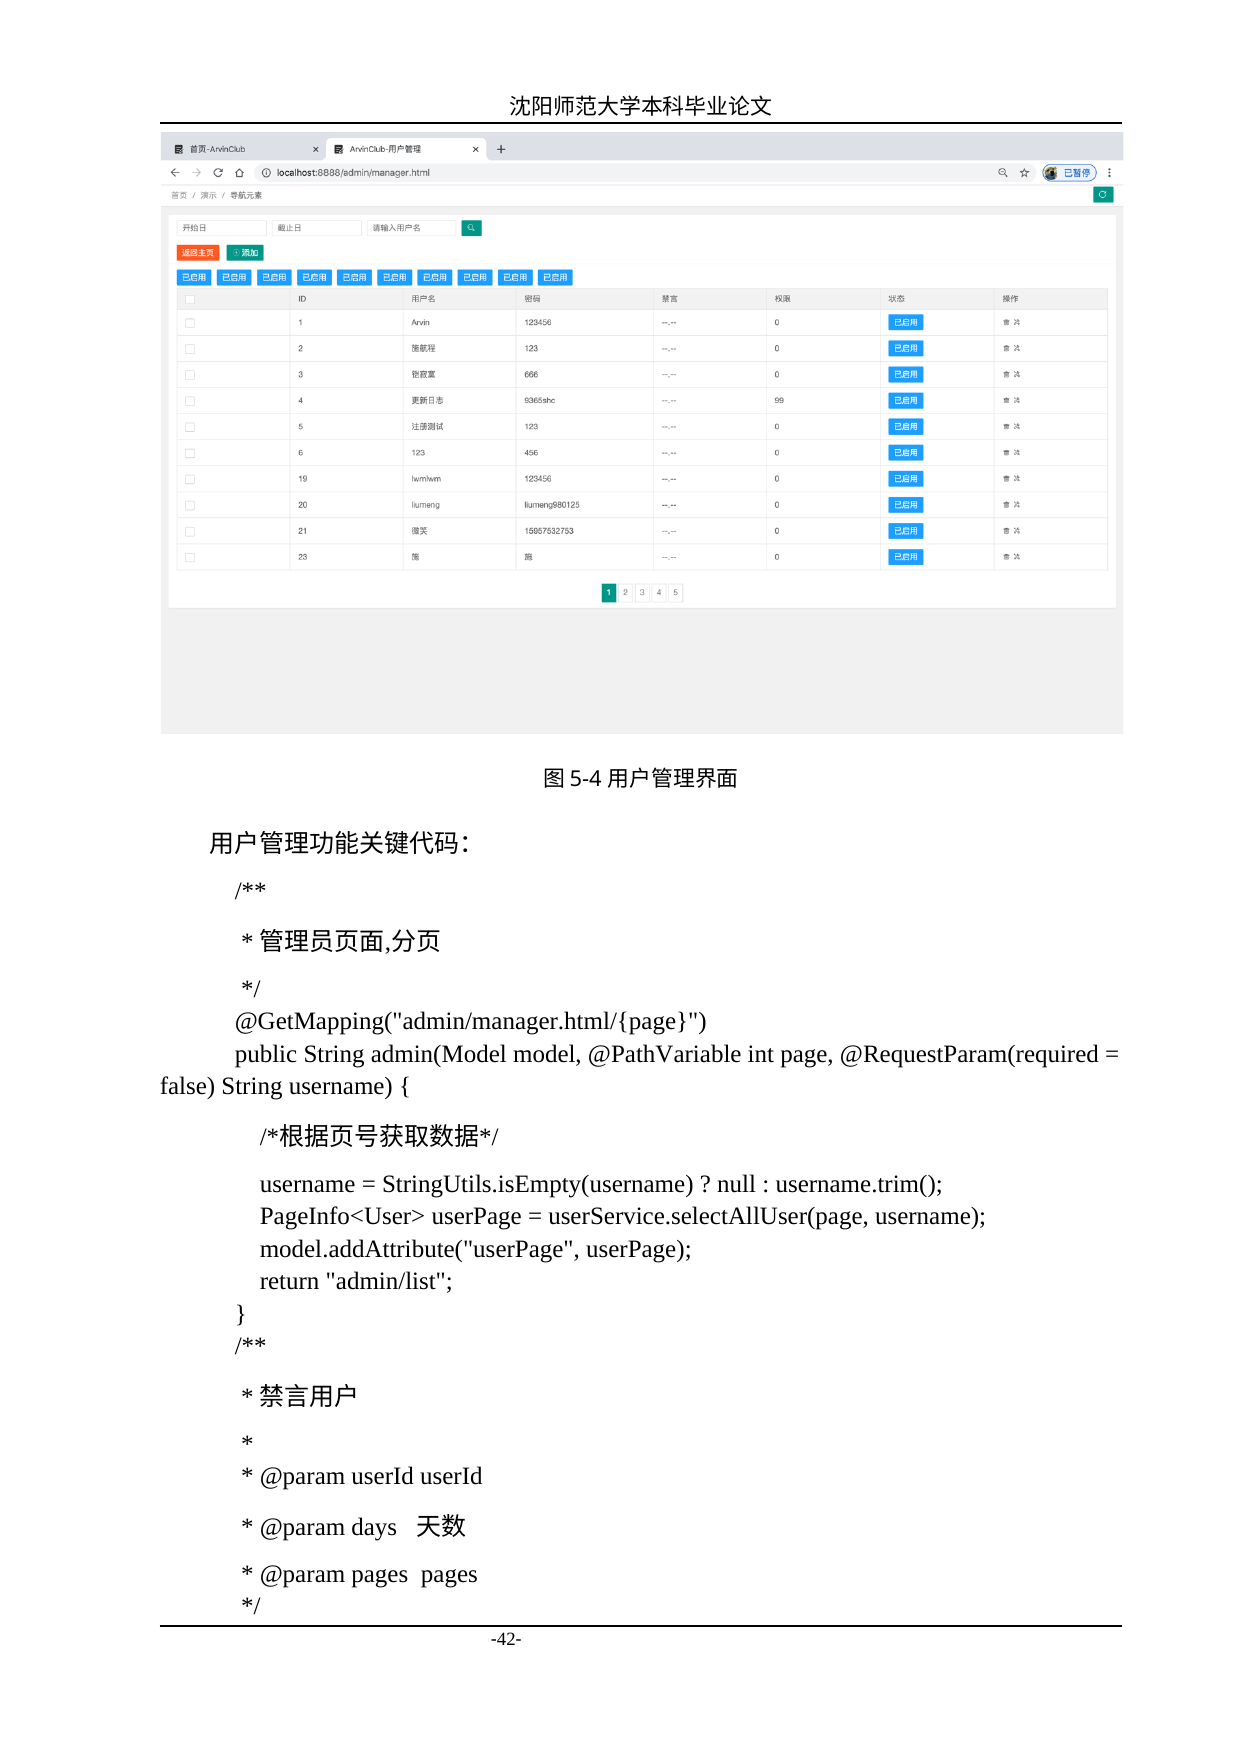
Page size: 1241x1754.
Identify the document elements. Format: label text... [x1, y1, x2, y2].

text PageInfo<User> userPage = userService.selectAllUser(page, username); [159, 1199, 1122, 1232]
text */ [159, 972, 1122, 1004]
text /*根据页号获取数据*/ [159, 1102, 1122, 1167]
text model.addAttribute("userPage", userPage); [159, 1232, 1122, 1264]
text * @param pages pages [159, 1557, 1122, 1589]
text * @param days 天数 [159, 1492, 1122, 1557]
text /** [159, 874, 1122, 907]
text username = StringUtils.isEmpty(username) ? null : username.trim(); [159, 1167, 1122, 1199]
text return "admin/list"; [159, 1264, 1122, 1297]
text 用户管理功能关键代码： [159, 809, 1122, 874]
text * @param userId userId [159, 1459, 1122, 1492]
text } [159, 1297, 1122, 1329]
text * [159, 1427, 1122, 1459]
text * 禁言用户 [159, 1362, 1122, 1427]
picture [160, 132, 1124, 734]
text @GetMapping("admin/manager.html/{page}") [159, 1004, 1122, 1037]
text * 管理员页面,分页 [159, 907, 1122, 972]
text */ [159, 1589, 1122, 1622]
text /** [159, 1329, 1122, 1362]
text public String admin(Model model, @PathVariable int page, @RequestParam(required = false) String username) { [159, 1037, 1122, 1102]
